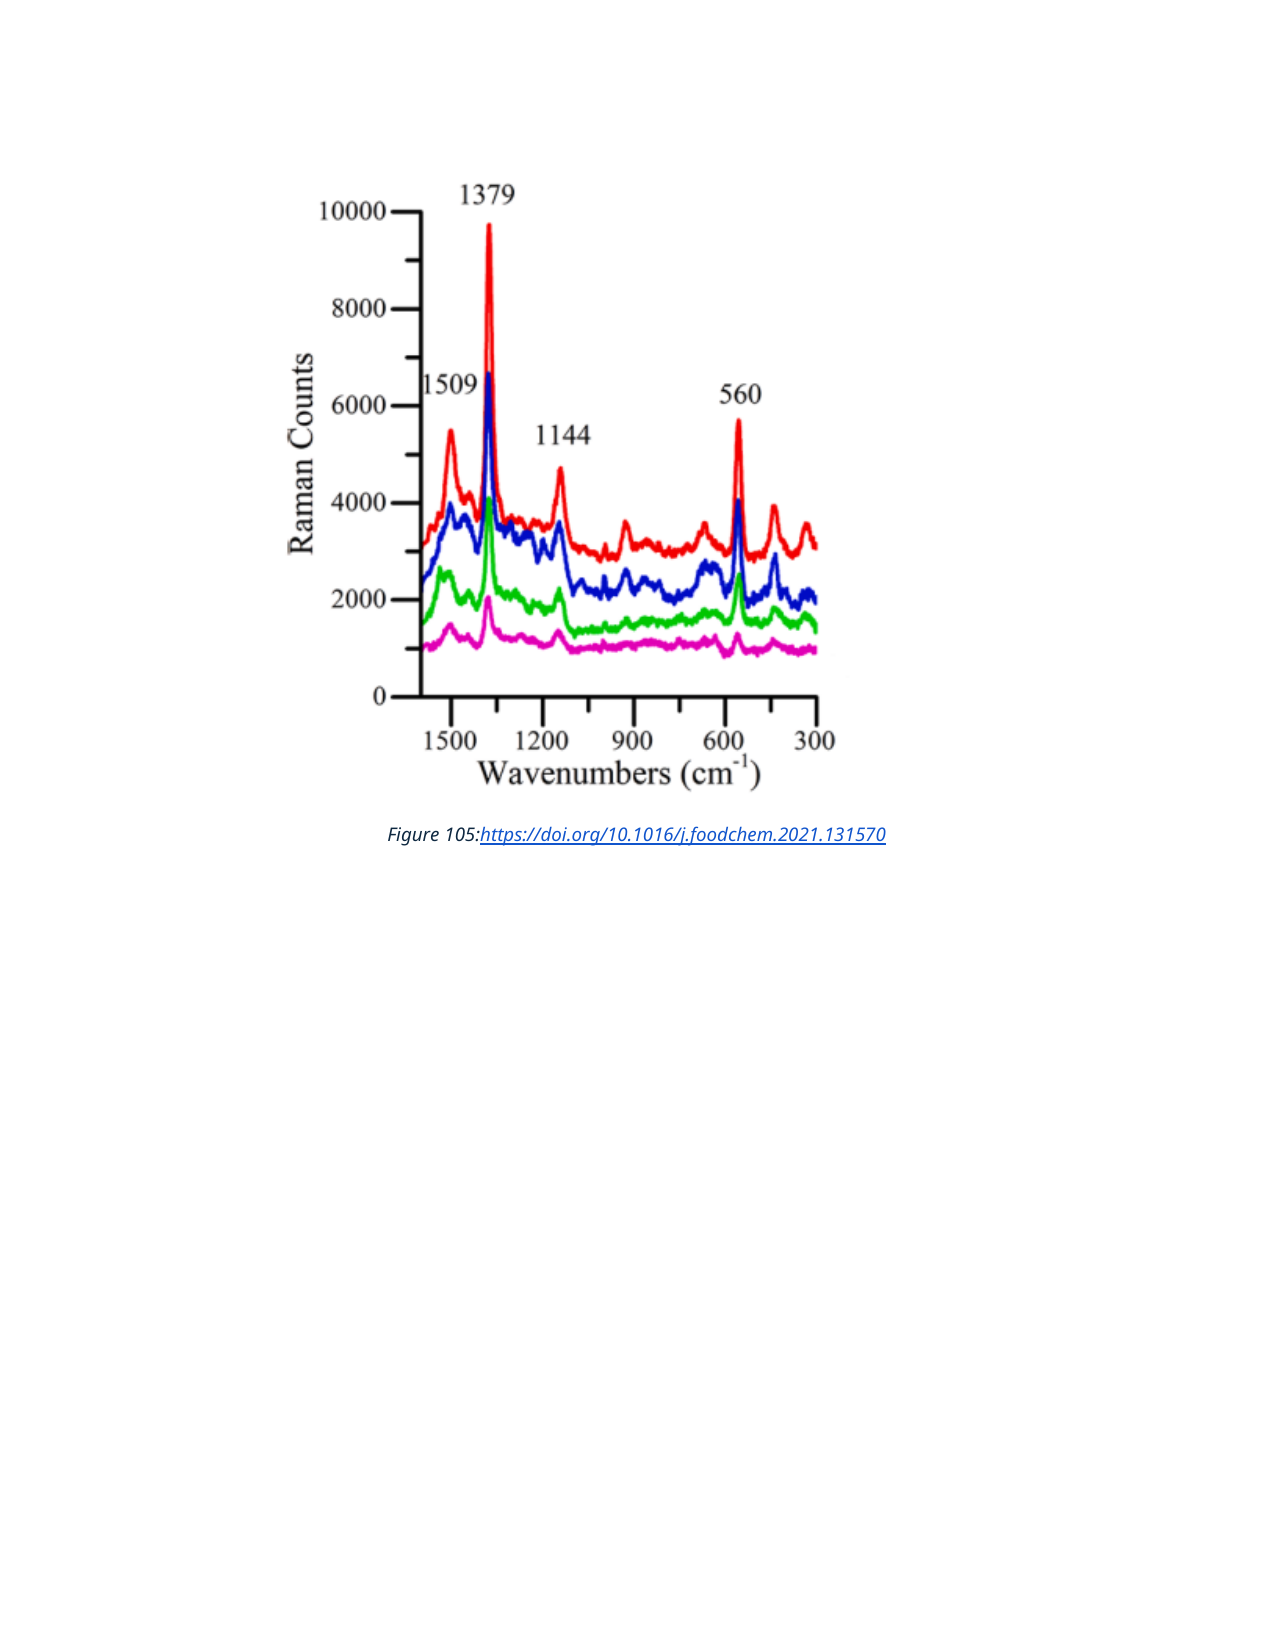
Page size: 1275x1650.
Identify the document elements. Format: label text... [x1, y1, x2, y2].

picture [215, 150, 1061, 800]
text Figure 105:https://doi.org/10.1016/j.foodchem.2021.131570 [150, 822, 1125, 847]
